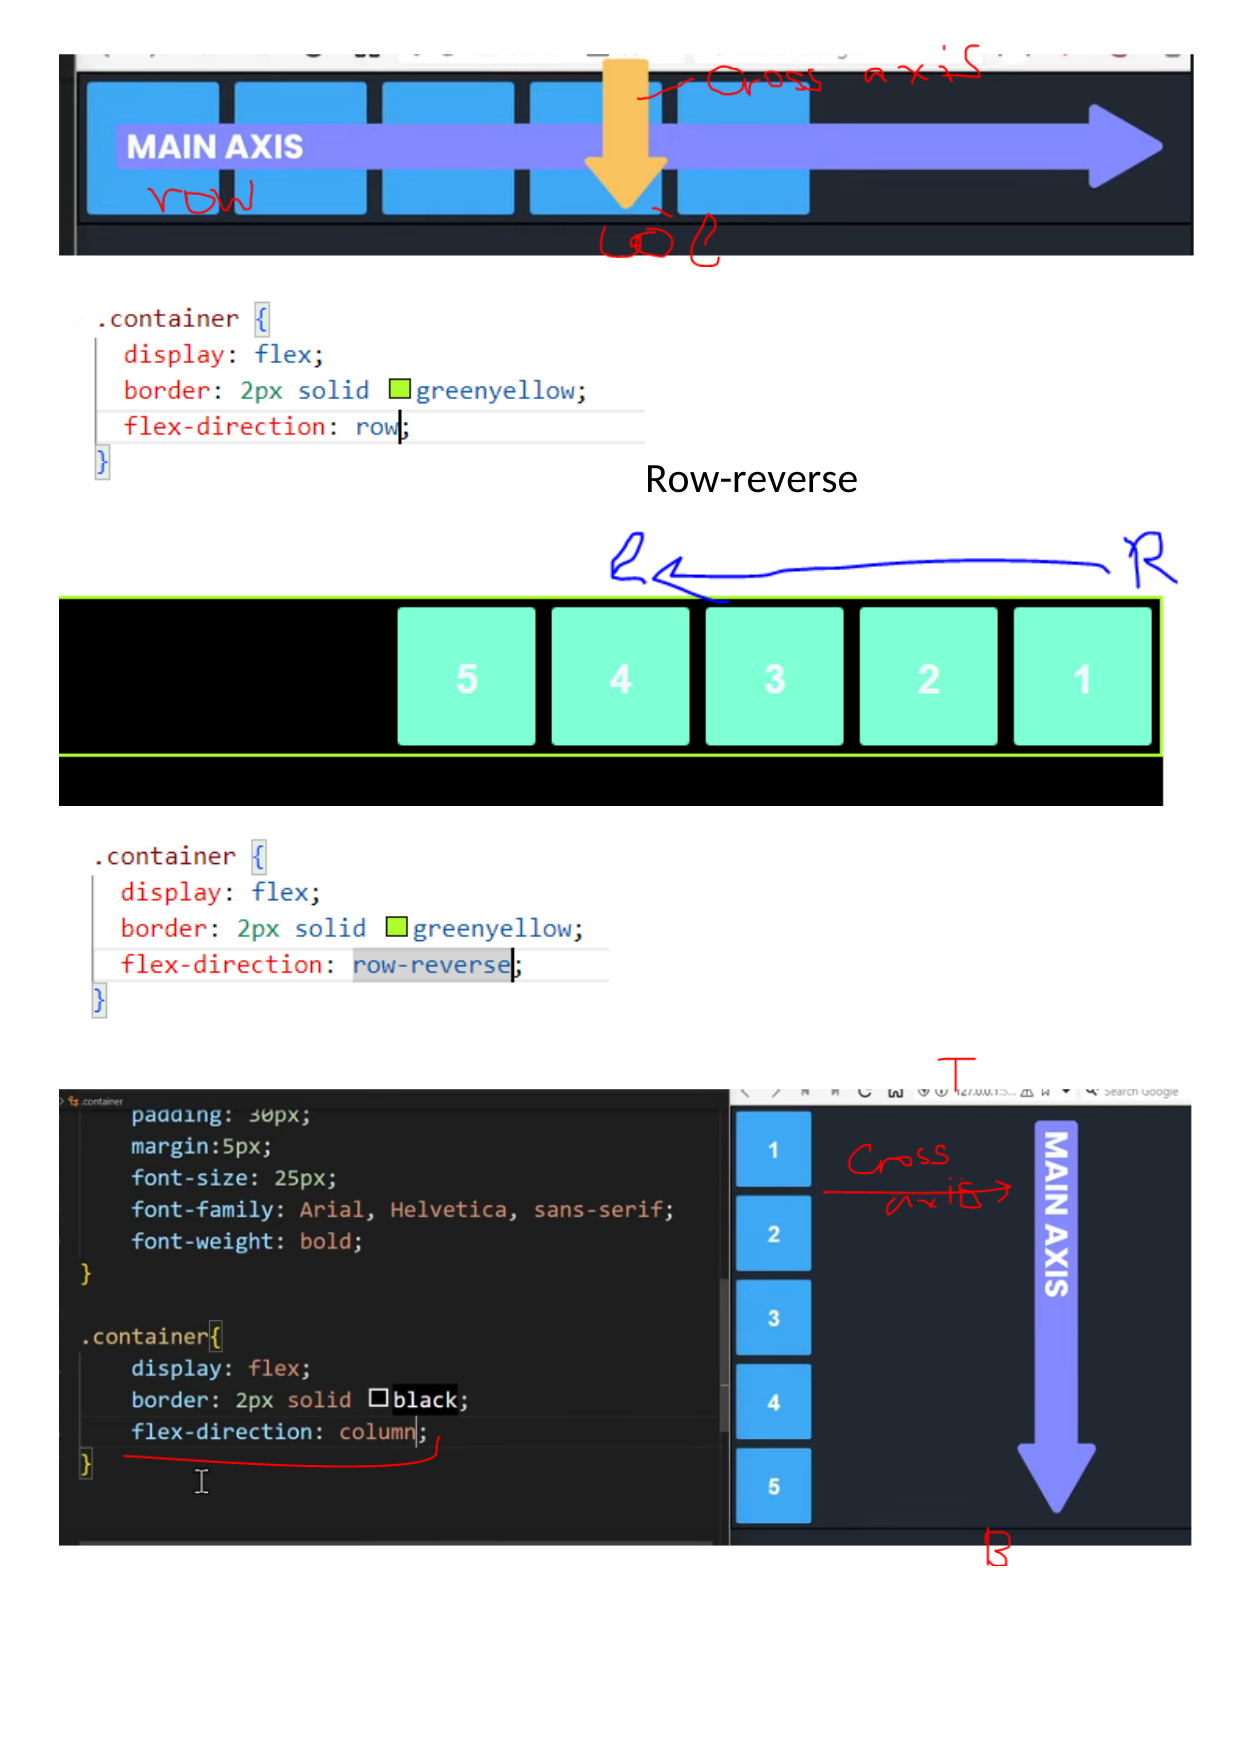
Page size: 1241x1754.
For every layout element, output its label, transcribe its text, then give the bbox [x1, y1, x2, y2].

picture [59, 44, 1194, 267]
picture [59, 531, 1178, 806]
picture [59, 1057, 1192, 1566]
picture [59, 291, 645, 493]
picture [59, 830, 609, 1033]
